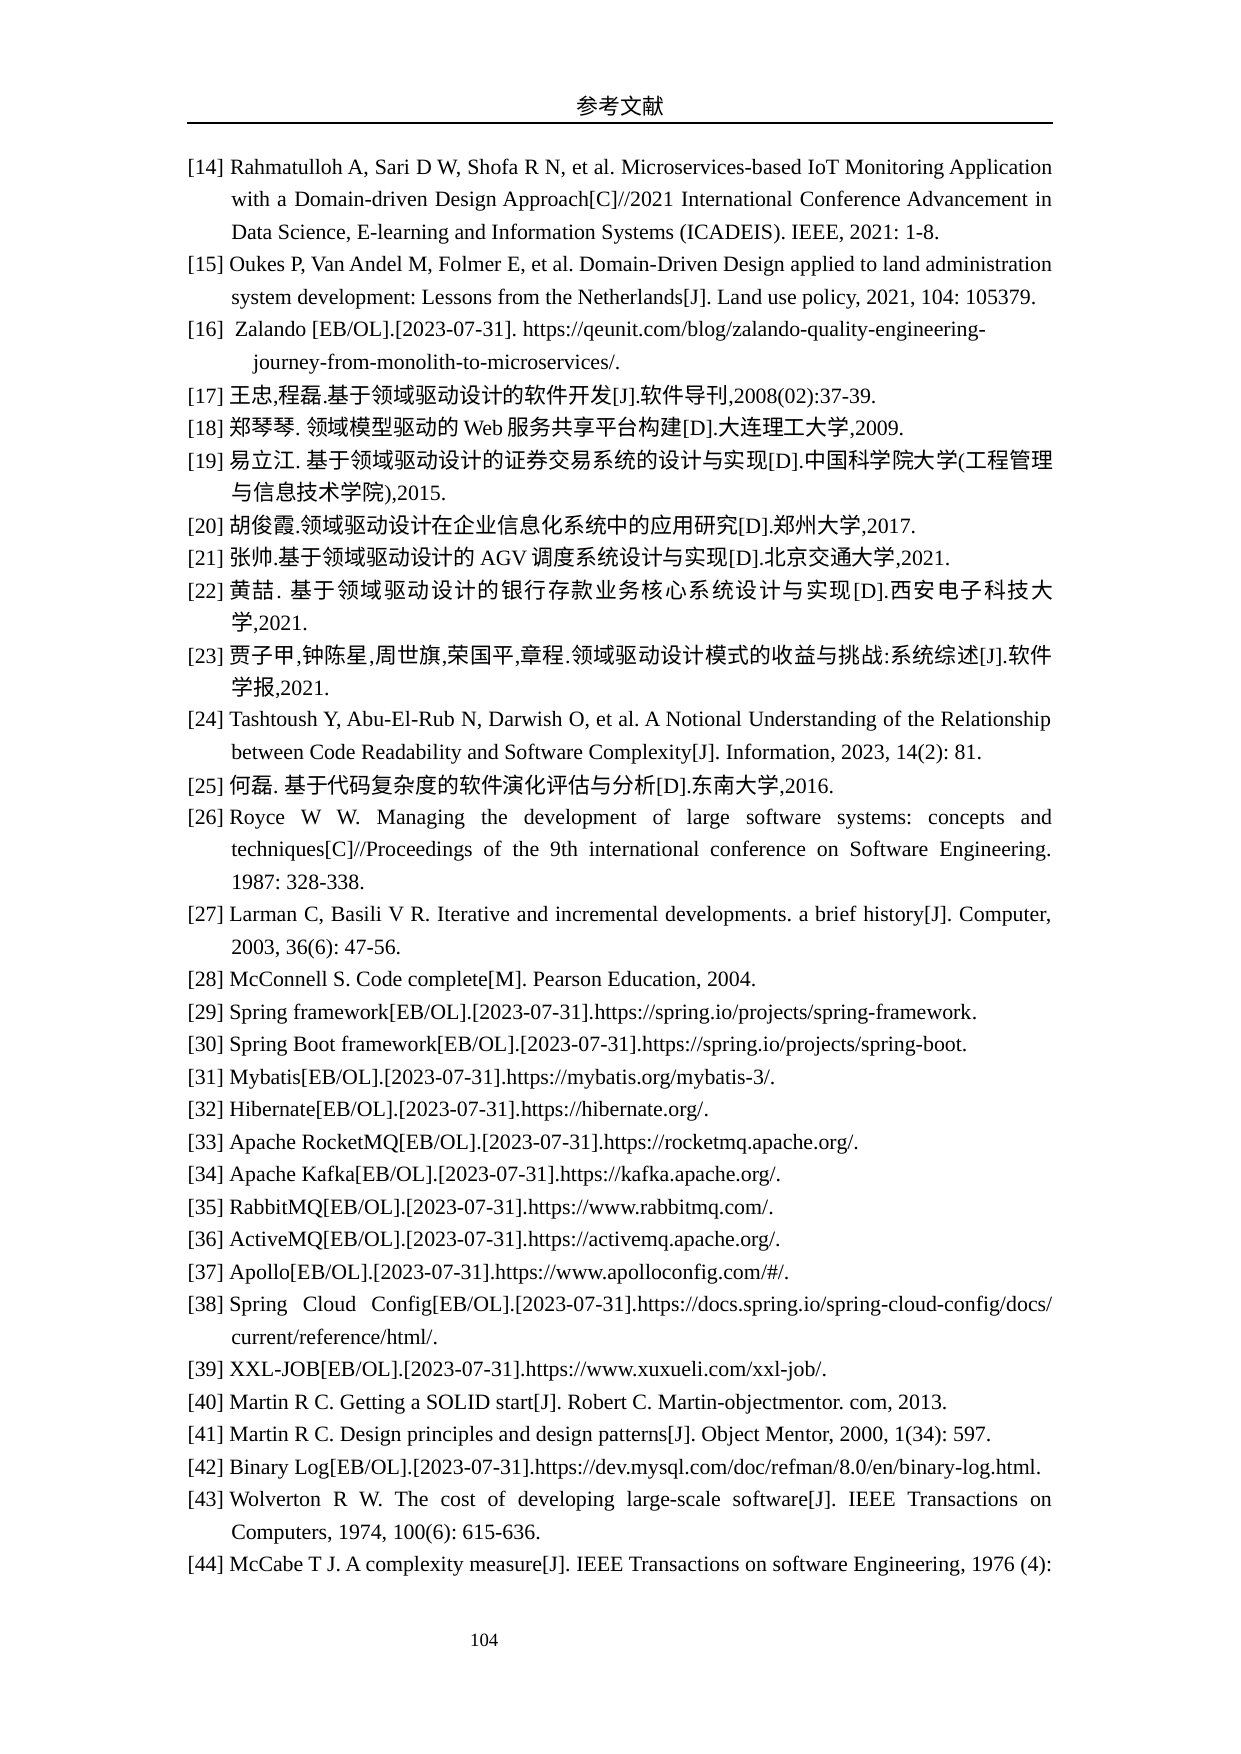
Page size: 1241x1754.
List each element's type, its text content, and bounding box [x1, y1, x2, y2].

list Tashtoush Y, Abu-El-Rub N, Darwish O, et al. A Notional Understanding of the Relationship between Code Readability and Software Complexity[J]. Information, 2023, 14(2): 81. [187, 702, 1053, 767]
list Spring Boot framework[EB/OL].[2023-07-31].https://spring.io/projects/spring-boot. [187, 1027, 1053, 1060]
list 贾子甲,钟陈星,周世旗,荣国平,章程.领域驱动设计模式的收益与挑战:系统综述[J].软件学报,2021. [187, 637, 1053, 702]
list ActiveMQ[EB/OL].[2023-07-31].https://activemq.apache.org/. [187, 1222, 1053, 1255]
list 张帅.基于领域驱动设计的AGV调度系统设计与实现[D].北京交通大学,2021. [187, 540, 1053, 572]
list Apollo[EB/OL].[2023-07-31].https://www.apolloconfig.com/#/. [187, 1255, 1053, 1287]
list Apache RocketMQ[EB/OL].[2023-07-31].https://rocketmq.apache.org/. [187, 1125, 1053, 1157]
list Mybatis[EB/OL].[2023-07-31].https://mybatis.org/mybatis-3/. [187, 1060, 1053, 1092]
text [16] Zalando [EB/OL].[2023-07-31]. https://qeunit.com/blog/zalando-quality-engineering- [187, 312, 1053, 345]
list 黄喆. 基于领域驱动设计的银行存款业务核心系统设计与实现[D].西安电子科技大学,2021. [187, 572, 1053, 637]
list Martin R C. Design principles and design patterns[J]. Object Mentor, 2000, 1(34): 597. [187, 1417, 1053, 1450]
list Spring framework[EB/OL].[2023-07-31].https://spring.io/projects/spring-framework. [187, 995, 1053, 1027]
list Hibernate[EB/OL].[2023-07-31].https://hibernate.org/. [187, 1092, 1053, 1125]
list 王忠,程磊.基于领域驱动设计的软件开发[J].软件导刊,2008(02):37-39. [187, 377, 1053, 410]
list RabbitMQ[EB/OL].[2023-07-31].https://www.rabbitmq.com/. [187, 1190, 1053, 1222]
list 何磊. 基于代码复杂度的软件演化评估与分析[D].东南大学,2016. [187, 767, 1053, 800]
list Spring Cloud Config[EB/OL].[2023-07-31].https://docs.spring.io/spring-cloud-config/docs/ current/reference/html/. [187, 1287, 1053, 1352]
list Binary Log[EB/OL].[2023-07-31].https://dev.mysql.com/doc/refman/8.0/en/binary-log.html. [187, 1450, 1053, 1482]
list Royce W W. Managing the development of large software systems: concepts and techniques[C]//Proceedings of the 9th international conference on Software Engineering. 1987: 328-338. [187, 800, 1053, 897]
list 郑琴琴. 领域模型驱动的Web服务共享平台构建[D].大连理工大学,2009. [187, 410, 1053, 442]
text journey-from-monolith-to-microservices/. [253, 345, 1053, 377]
list McConnell S. Code complete[M]. Pearson Education, 2004. [187, 962, 1053, 995]
list XXL-JOB[EB/OL].[2023-07-31].https://www.xuxueli.com/xxl-job/. [187, 1352, 1053, 1385]
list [187, 1547, 1053, 1580]
list 胡俊霞.领域驱动设计在企业信息化系统中的应用研究[D].郑州大学,2017. [187, 507, 1053, 540]
list Apache Kafka[EB/OL].[2023-07-31].https://kafka.apache.org/. [187, 1157, 1053, 1190]
list Martin R C. Getting a SOLID start[J]. Robert C. Martin-objectmentor. com, 2013. [187, 1385, 1053, 1417]
list Wolverton R W. The cost of developing large-scale software[J]. IEEE Transactions on Computers, 1974, 100(6): 615-636. [187, 1482, 1053, 1547]
text [15] Oukes P, Van Andel M, Folmer E, et al. Domain-Driven Design applied to land administration system development: Lessons from the Netherlands[J]. Land use policy, 2021, 104: 105379. [187, 247, 1053, 312]
list Larman C, Basili V R. Iterative and incremental developments. a brief history[J]. Computer, 2003, 36(6): 47-56. [187, 897, 1053, 962]
list 易立江. 基于领域驱动设计的证券交易系统的设计与实现[D].中国科学院大学(工程管理与信息技术学院),2015. [187, 442, 1053, 507]
text [14] Rahmatulloh A, Sari D W, Shofa R N, et al. Microservices-based IoT Monitoring Application with a Domain-driven Design Approach[C]//2021 International Conference Advancement in Data Science, E-learning and Information Systems (ICADEIS). IEEE, 2021: 1-8. [187, 150, 1053, 247]
